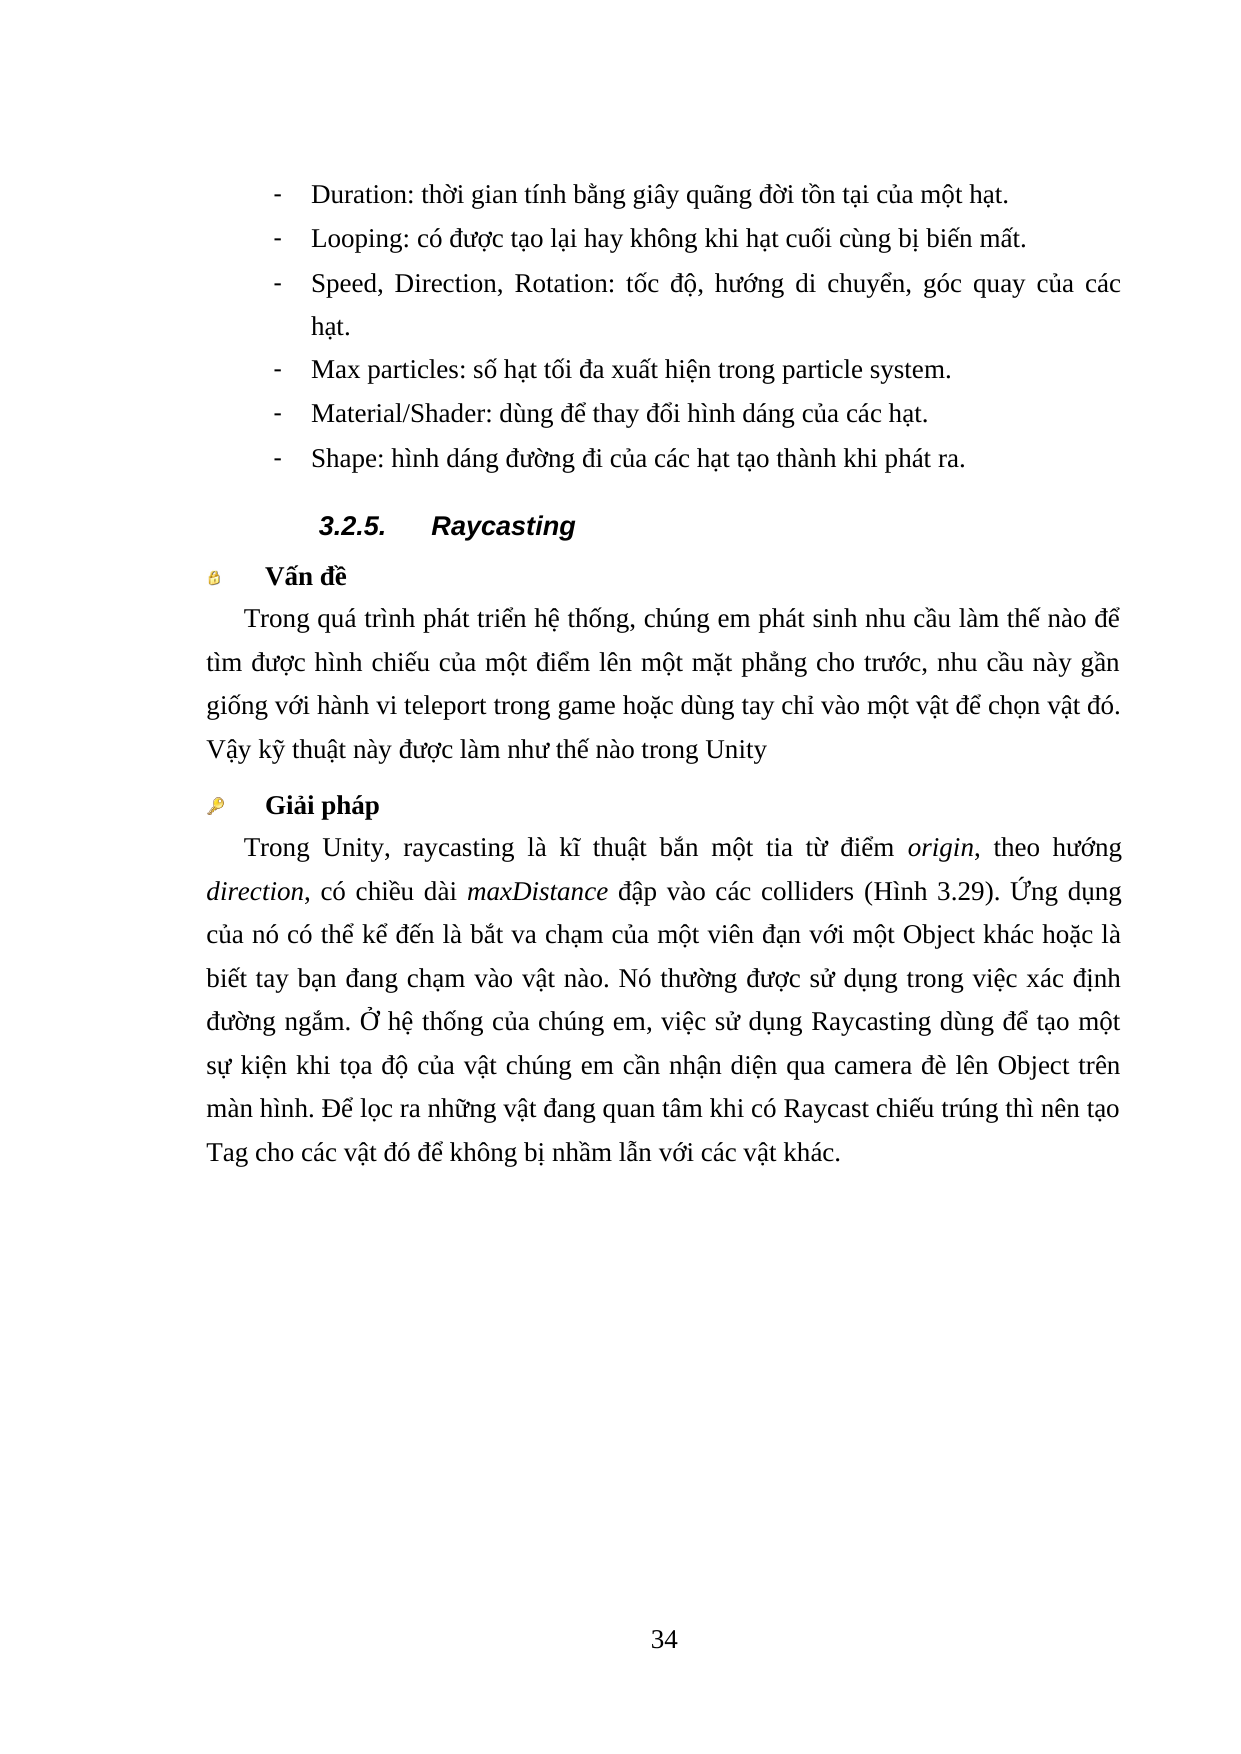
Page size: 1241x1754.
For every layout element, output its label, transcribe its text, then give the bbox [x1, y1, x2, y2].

text Trong quá trình phát triển hệ thống, chúng em phát sinh nhu cầu làm thế nào để tìm được hình chiếu của một điểm lên một mặt phẳng cho trước, nhu cầu này gần giống với hành vi teleport trong game hoặc dùng tay chỉ vào một vật để chọn vật đó. Vậy kỹ thuật này được làm như thế nào trong Unity [206, 602, 1122, 764]
list Max particles: số hạt tối đa xuất hiện trong particle system. [273, 352, 1122, 385]
list Shape: hình dáng đường đi của các hạt tạo thành khi phát ra. [273, 441, 1122, 474]
text Vấn đề [206, 560, 1122, 592]
list Speed, Direction, Rotation: tốc độ, hướng di chuyển, góc quay của các hạt. [273, 266, 1122, 341]
list Duration: thời gian tính bằng giây quãng đời tồn tại của một hạt. [273, 177, 1122, 210]
picture [207, 797, 224, 815]
picture [207, 569, 221, 586]
text Giải pháp [206, 789, 1122, 820]
list Looping: có được tạo lại hay không khi hạt cuối cùng bị biến mất. [273, 222, 1122, 255]
subtitle Raycasting [281, 510, 1122, 542]
list Material/Shader: dùng để thay đổi hình dáng của các hạt. [273, 396, 1122, 429]
